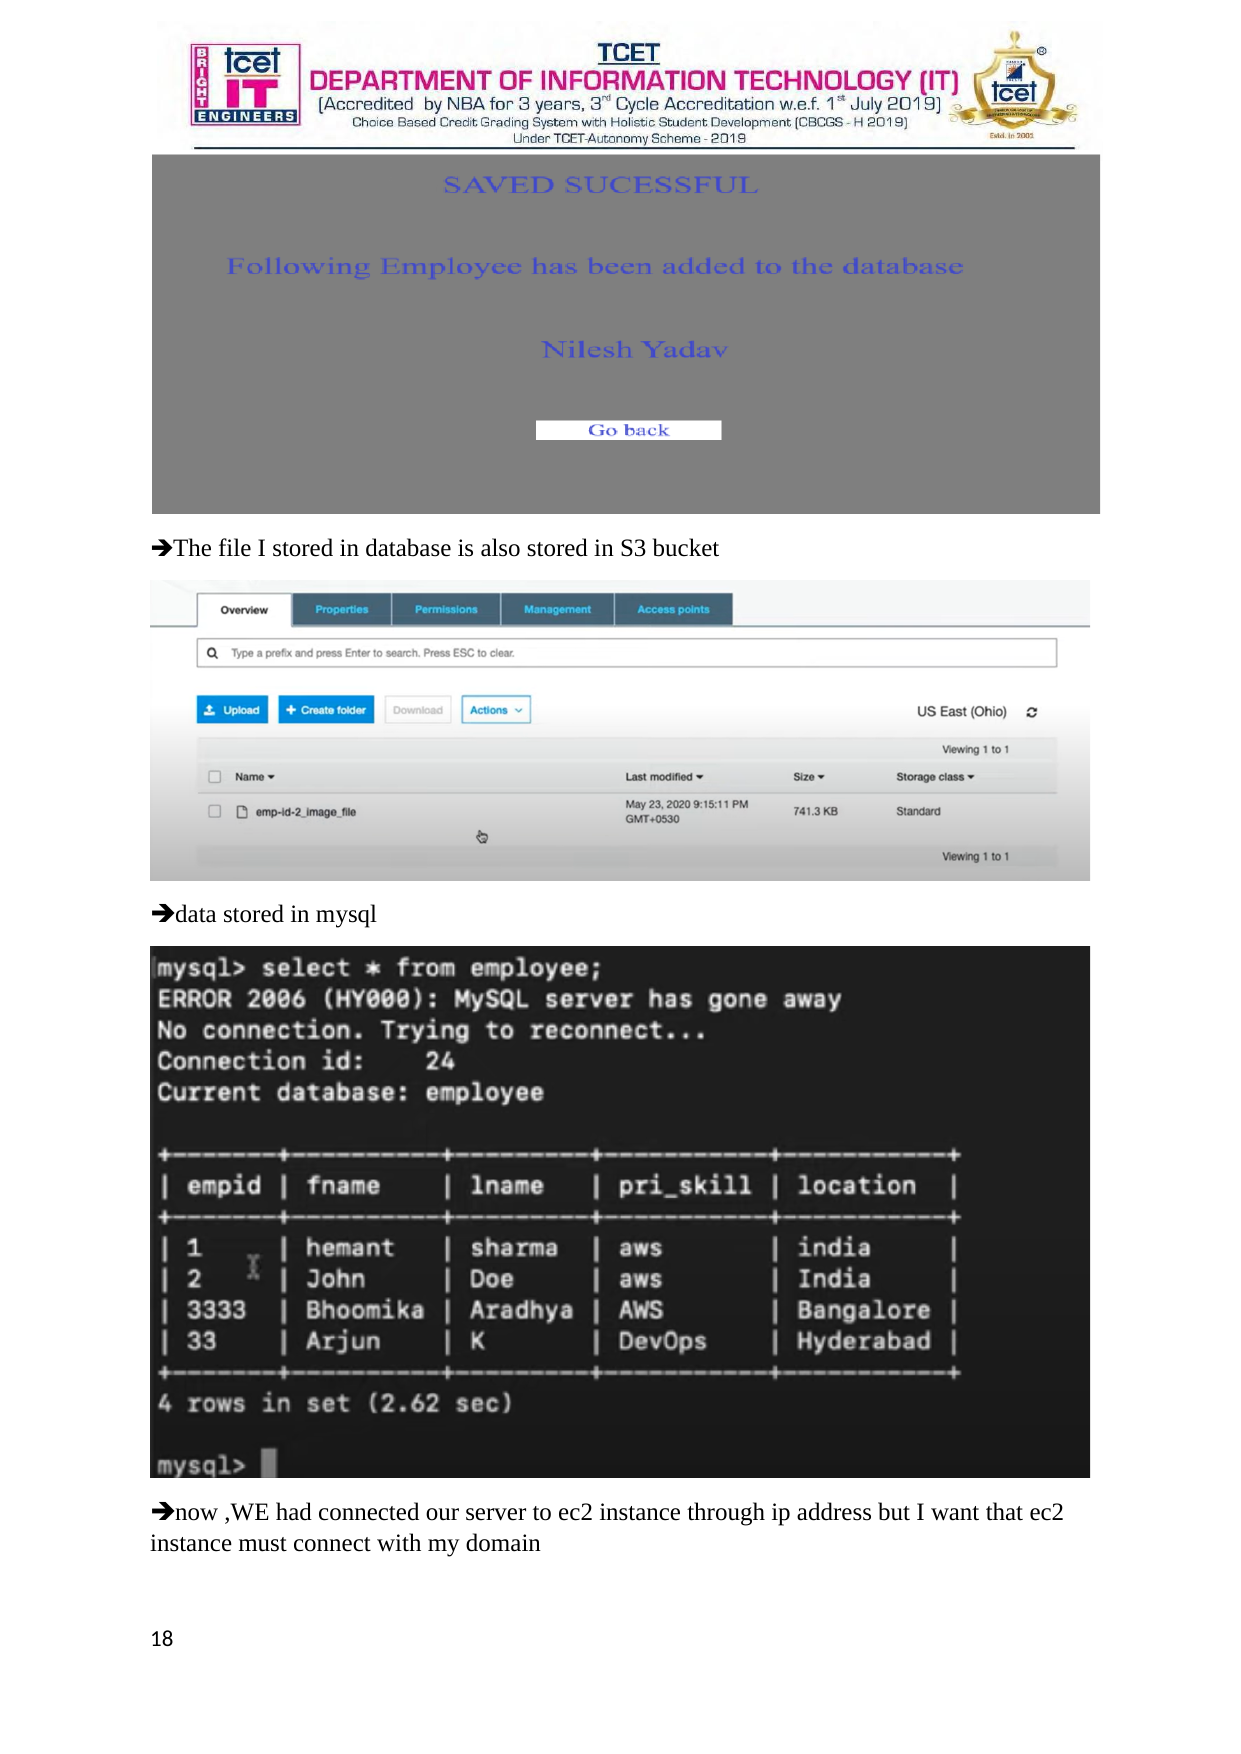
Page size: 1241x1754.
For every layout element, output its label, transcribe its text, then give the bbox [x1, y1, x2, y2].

picture [150, 946, 1091, 1478]
text now ,WE had connected our server to ec2 instance through ip address but I want that ec2 instance must connect with my domain [150, 1497, 1090, 1556]
text The file I stored in database is also stored in S3 bucket [150, 533, 1090, 561]
picture [150, 21, 1104, 514]
text data stored in mysql [150, 899, 1090, 928]
picture [150, 580, 1091, 881]
